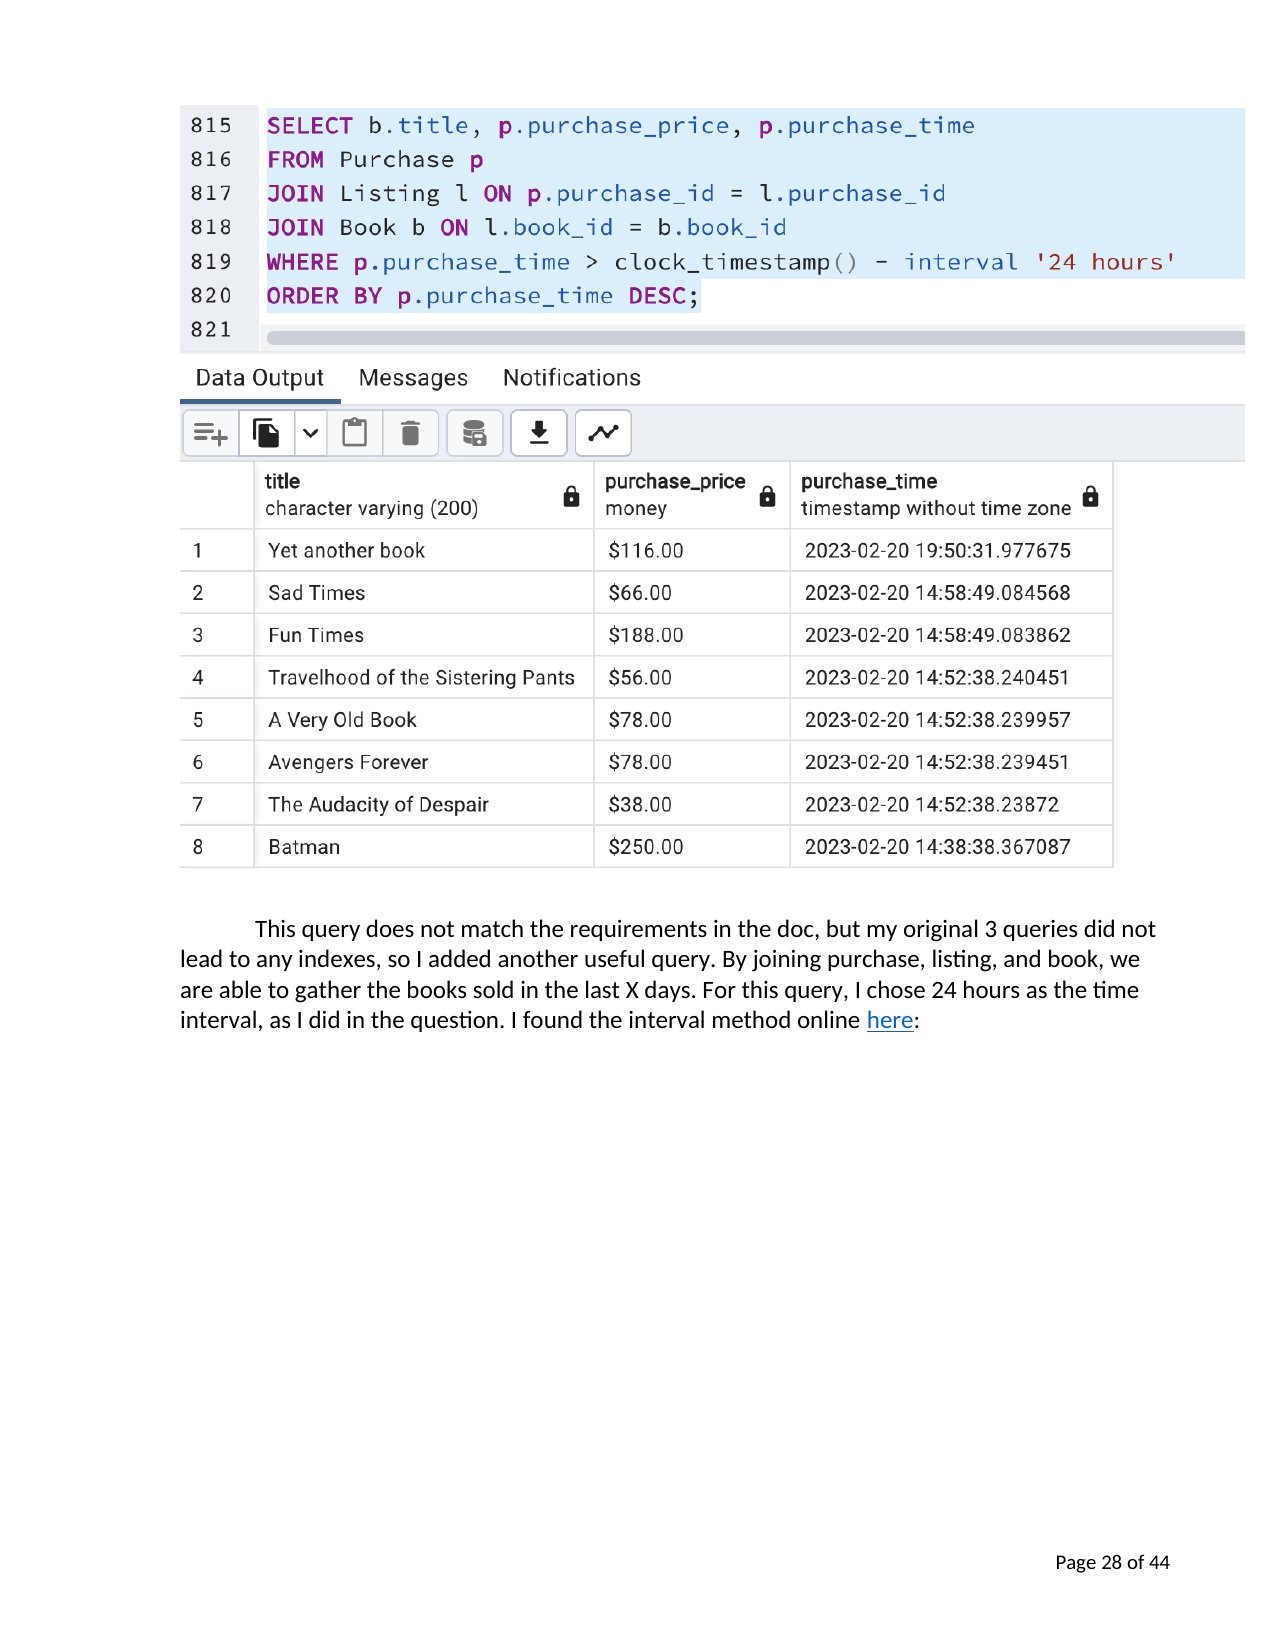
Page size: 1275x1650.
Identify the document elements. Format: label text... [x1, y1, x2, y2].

list This query does not match the requirements in the doc, but my original 3 queries did not lead to any indexes, so I added another useful query. By joining purchase, listing, and book, we are able to gather the books sold in the last X days. For this query, I chose 24 hours as the time interval, as I did in the question. I found the interval method online here: [180, 913, 1170, 1035]
picture [180, 105, 1245, 883]
